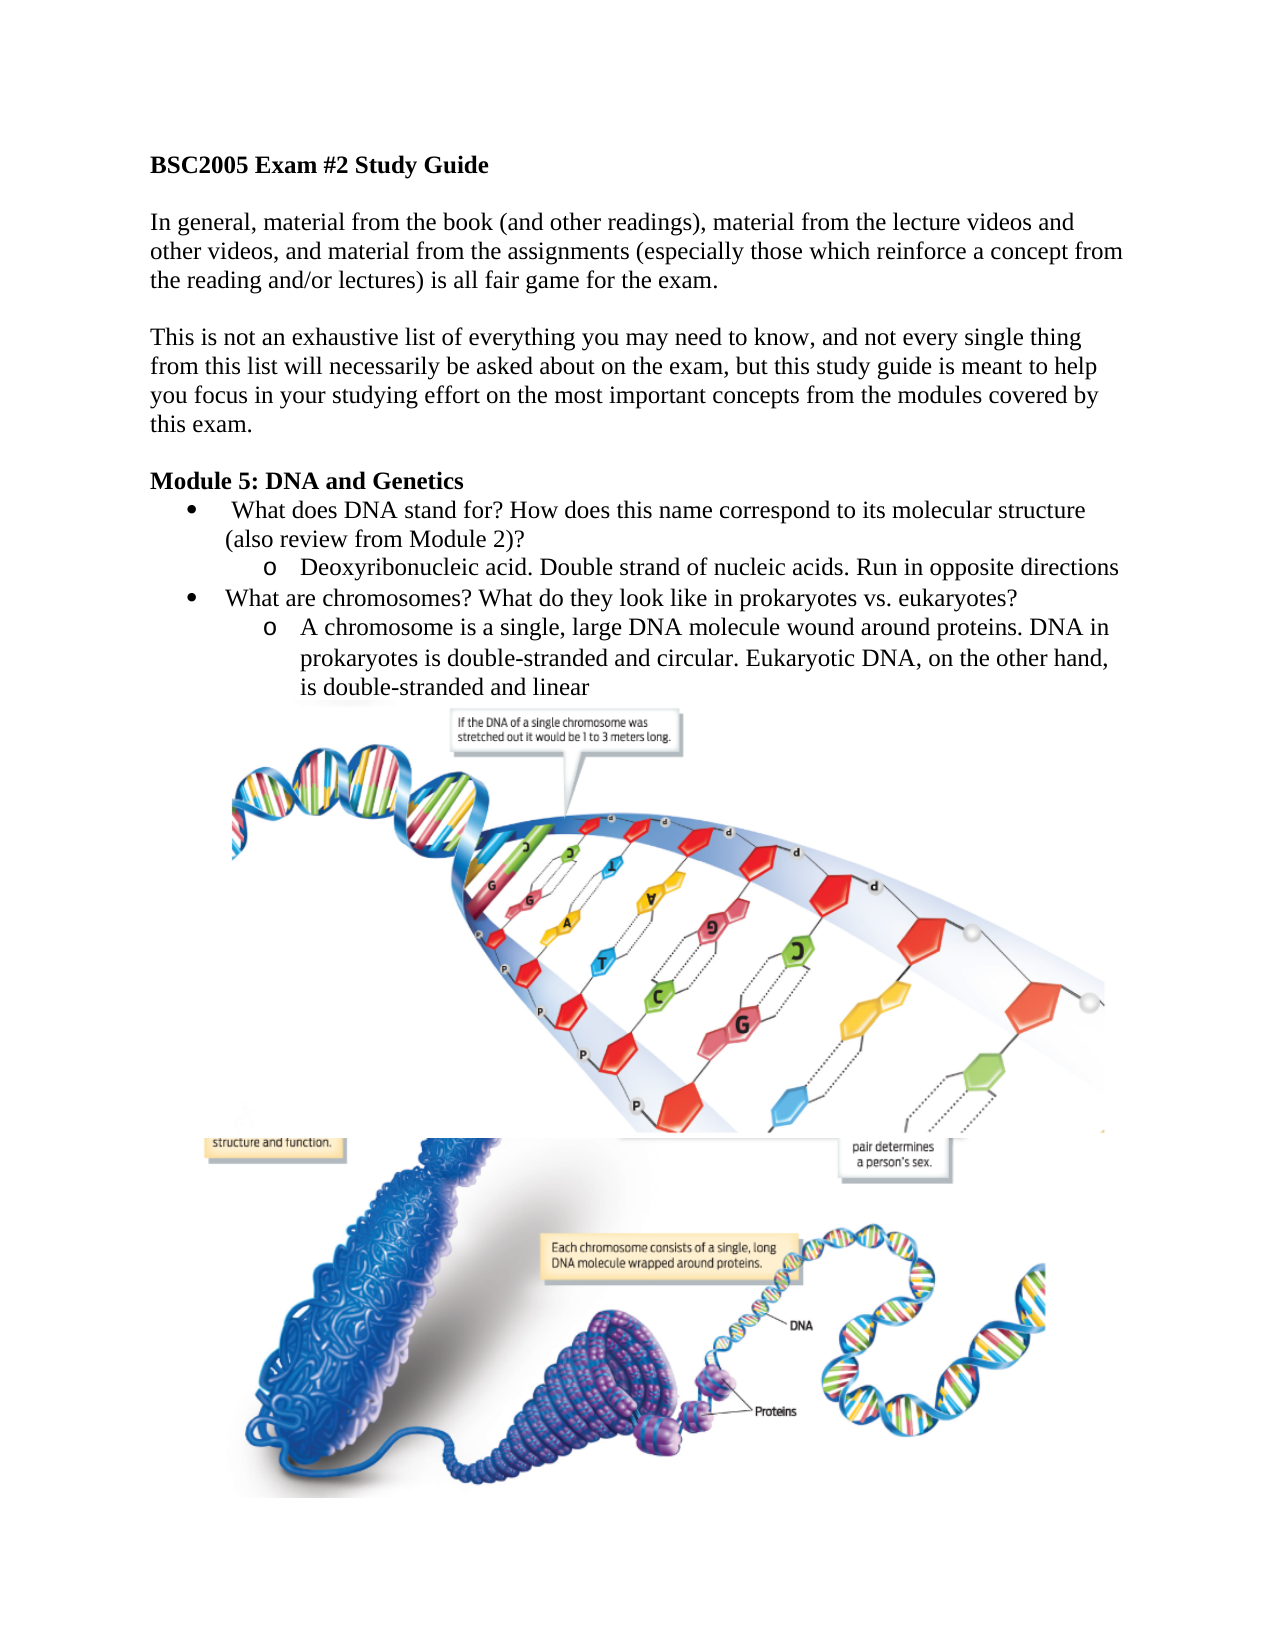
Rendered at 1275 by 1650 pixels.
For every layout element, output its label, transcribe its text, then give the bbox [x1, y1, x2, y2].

text Module 5: DNA and Genetics [150, 466, 1125, 495]
picture [150, 700, 1125, 1498]
text In general, material from the book (and other readings), material from the lecture videos and other videos, and material from the assignments (especially those which reinforce a concept from the reading and/or lectures) is all fair game for the exam. [150, 207, 1125, 294]
list What does DNA stand for? How does this name correspond to its molecular structure (also review from Module 2)? [187, 495, 1125, 552]
text This is not an exhaustive list of everything you may need to know, and not every single thing from this list will necessarily be asked about on the exam, but this study guide is meant to help you focus in your studying effort on the most important concepts from the modules covered by this exam. [150, 322, 1125, 437]
list Deoxyribonucleic acid. Double strand of nucleic acids. Run in opposite directions [262, 552, 1125, 583]
text BSC2005 Exam #2 Study Guide [150, 150, 1125, 179]
list What are chromosomes? What do they look like in prokaryotes vs. eukaryotes? [187, 583, 1125, 612]
list A chromosome is a single, large DNA molecule wound around proteins. DNA in prokaryotes is double-stranded and circular. Eukaryotic DNA, on the other hand, is double-stranded and linear [262, 612, 1125, 700]
